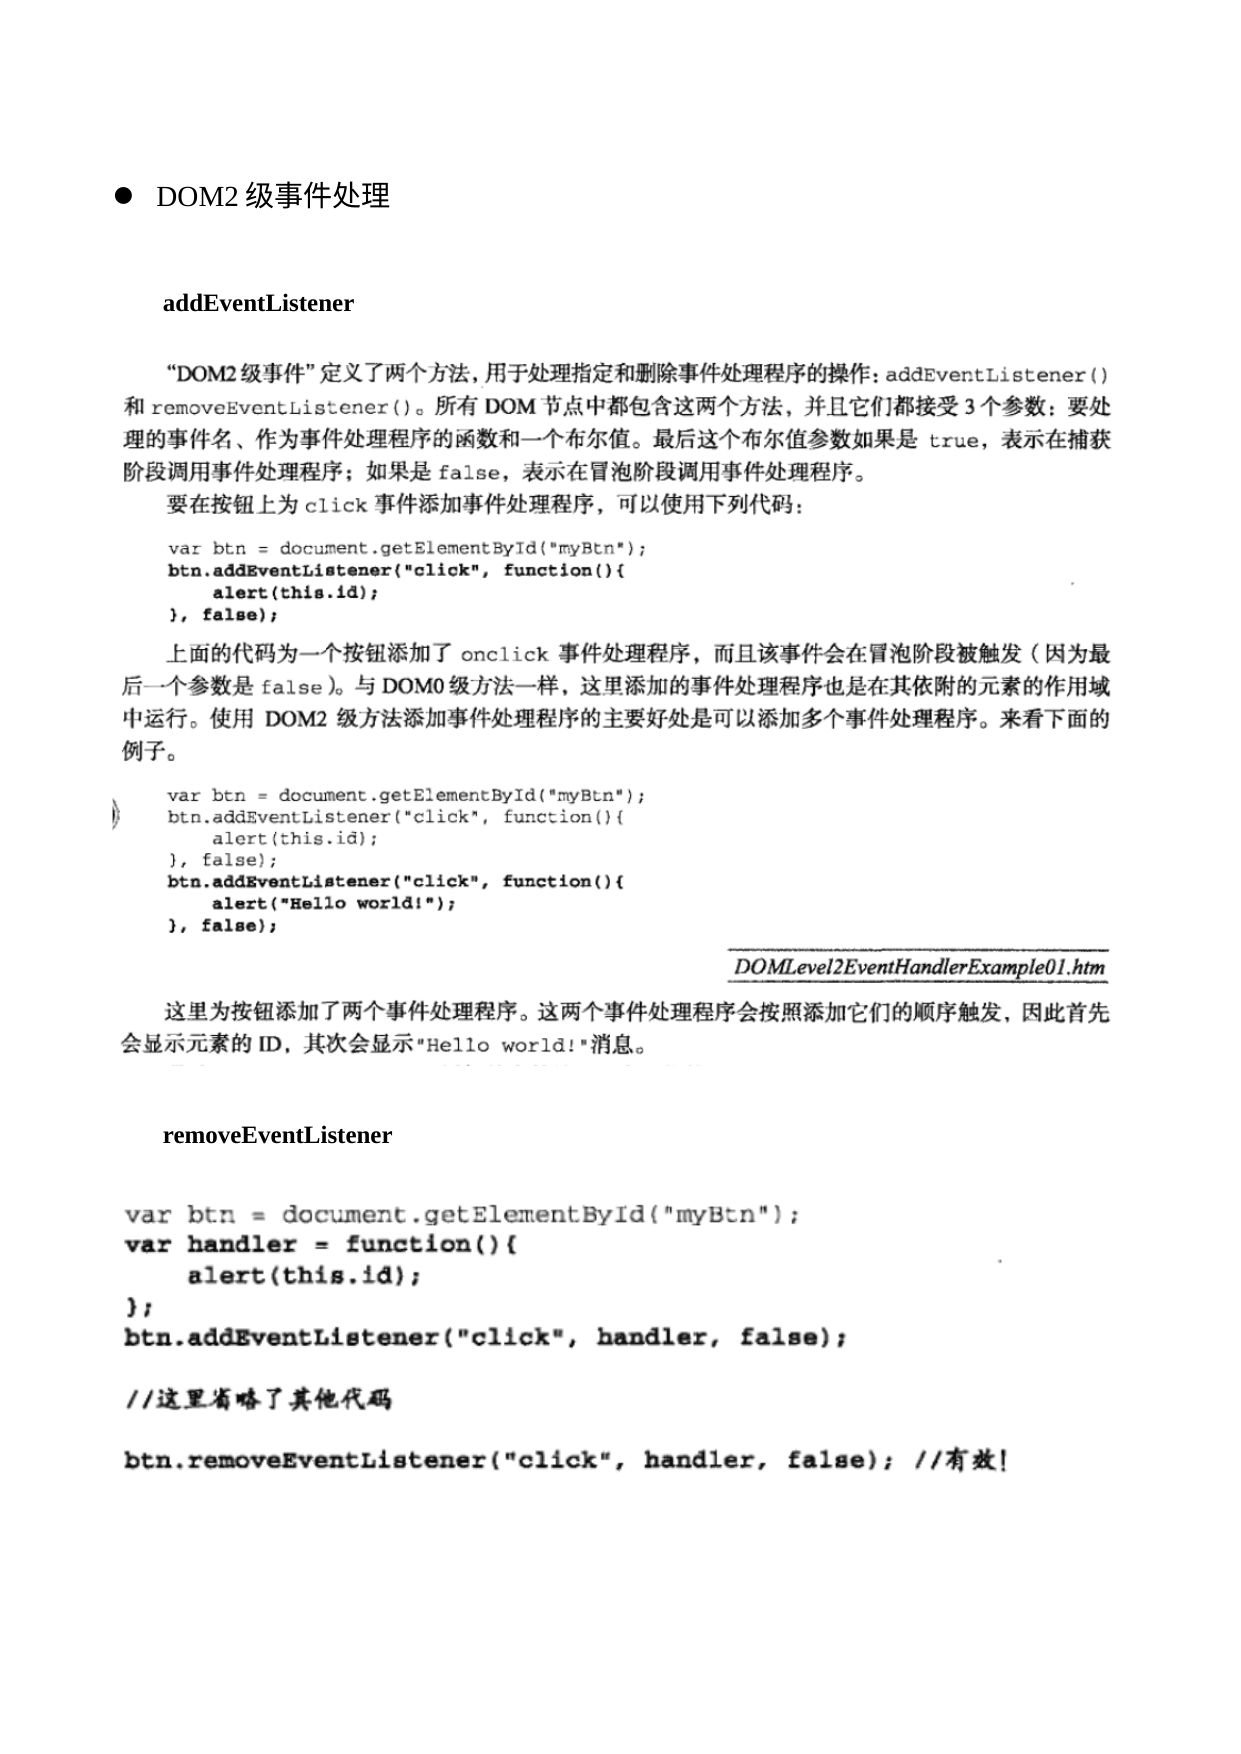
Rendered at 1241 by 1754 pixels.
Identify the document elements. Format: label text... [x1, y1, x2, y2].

picture [112, 1185, 1033, 1493]
subtitle DOM2级事件处理 [112, 159, 1128, 228]
subtitle removeEventListener [112, 1117, 1128, 1152]
subtitle addEventListener [112, 286, 1128, 320]
picture [112, 353, 1128, 1066]
